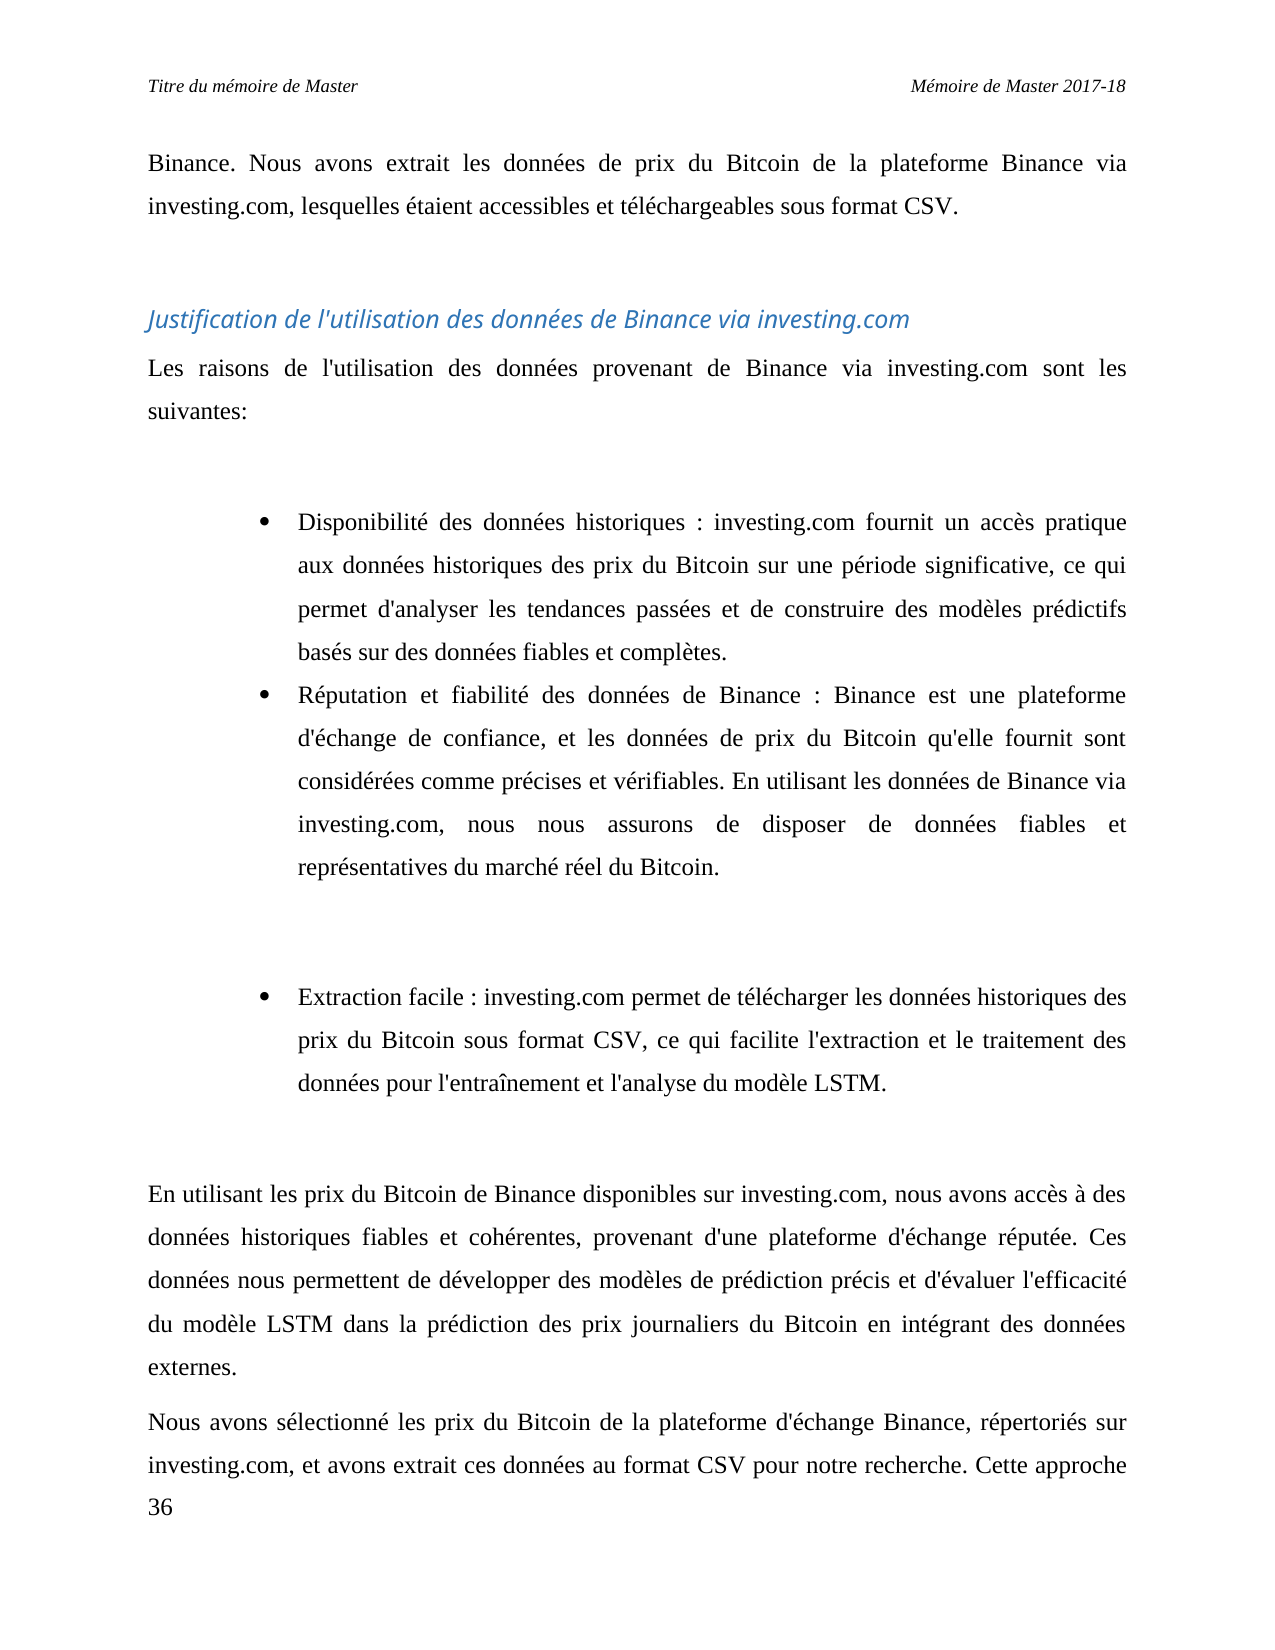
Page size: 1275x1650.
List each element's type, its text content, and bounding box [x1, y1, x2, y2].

list Réputation et fiabilité des données de Binance : Binance est une plateforme d'échange de confiance, et les données de prix du Bitcoin qu'elle fournit sont considérées comme précises et vérifiables. En utilisant les données de Binance via investing.com, nous nous assurons de disposer de données fiables et représentatives du marché réel du Bitcoin. [260, 680, 1127, 881]
list Extraction facile : investing.com permet de télécharger les données historiques des prix du Bitcoin sous format CSV, ce qui facilite l'extraction et le traitement des données pour l'entraînement et l'analyse du modèle LSTM. [260, 982, 1127, 1097]
text Les raisons de l'utilisation des données provenant de Binance via investing.com sont les suivantes: [148, 353, 1127, 425]
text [148, 148, 1127, 219]
subtitle Justification de l'utilisation des données de Binance via investing.com [148, 302, 1127, 336]
text En utilisant les prix du Bitcoin de Binance disponibles sur investing.com, nous avons accès à des données historiques fiables et cohérentes, provenant d'une plateforme d'échange réputée. Ces données nous permettent de développer des modèles de prédiction précis et d'évaluer l'efficacité du modèle LSTM dans la prédiction des prix journaliers du Bitcoin en intégrant des données externes. [148, 1179, 1127, 1381]
list Disponibilité des données historiques : investing.com fournit un accès pratique aux données historiques des prix du Bitcoin sur une période significative, ce qui permet d'analyser les tendances passées et de construire des modèles prédictifs basés sur des données fiables et complètes. [260, 507, 1127, 666]
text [148, 1407, 1127, 1479]
